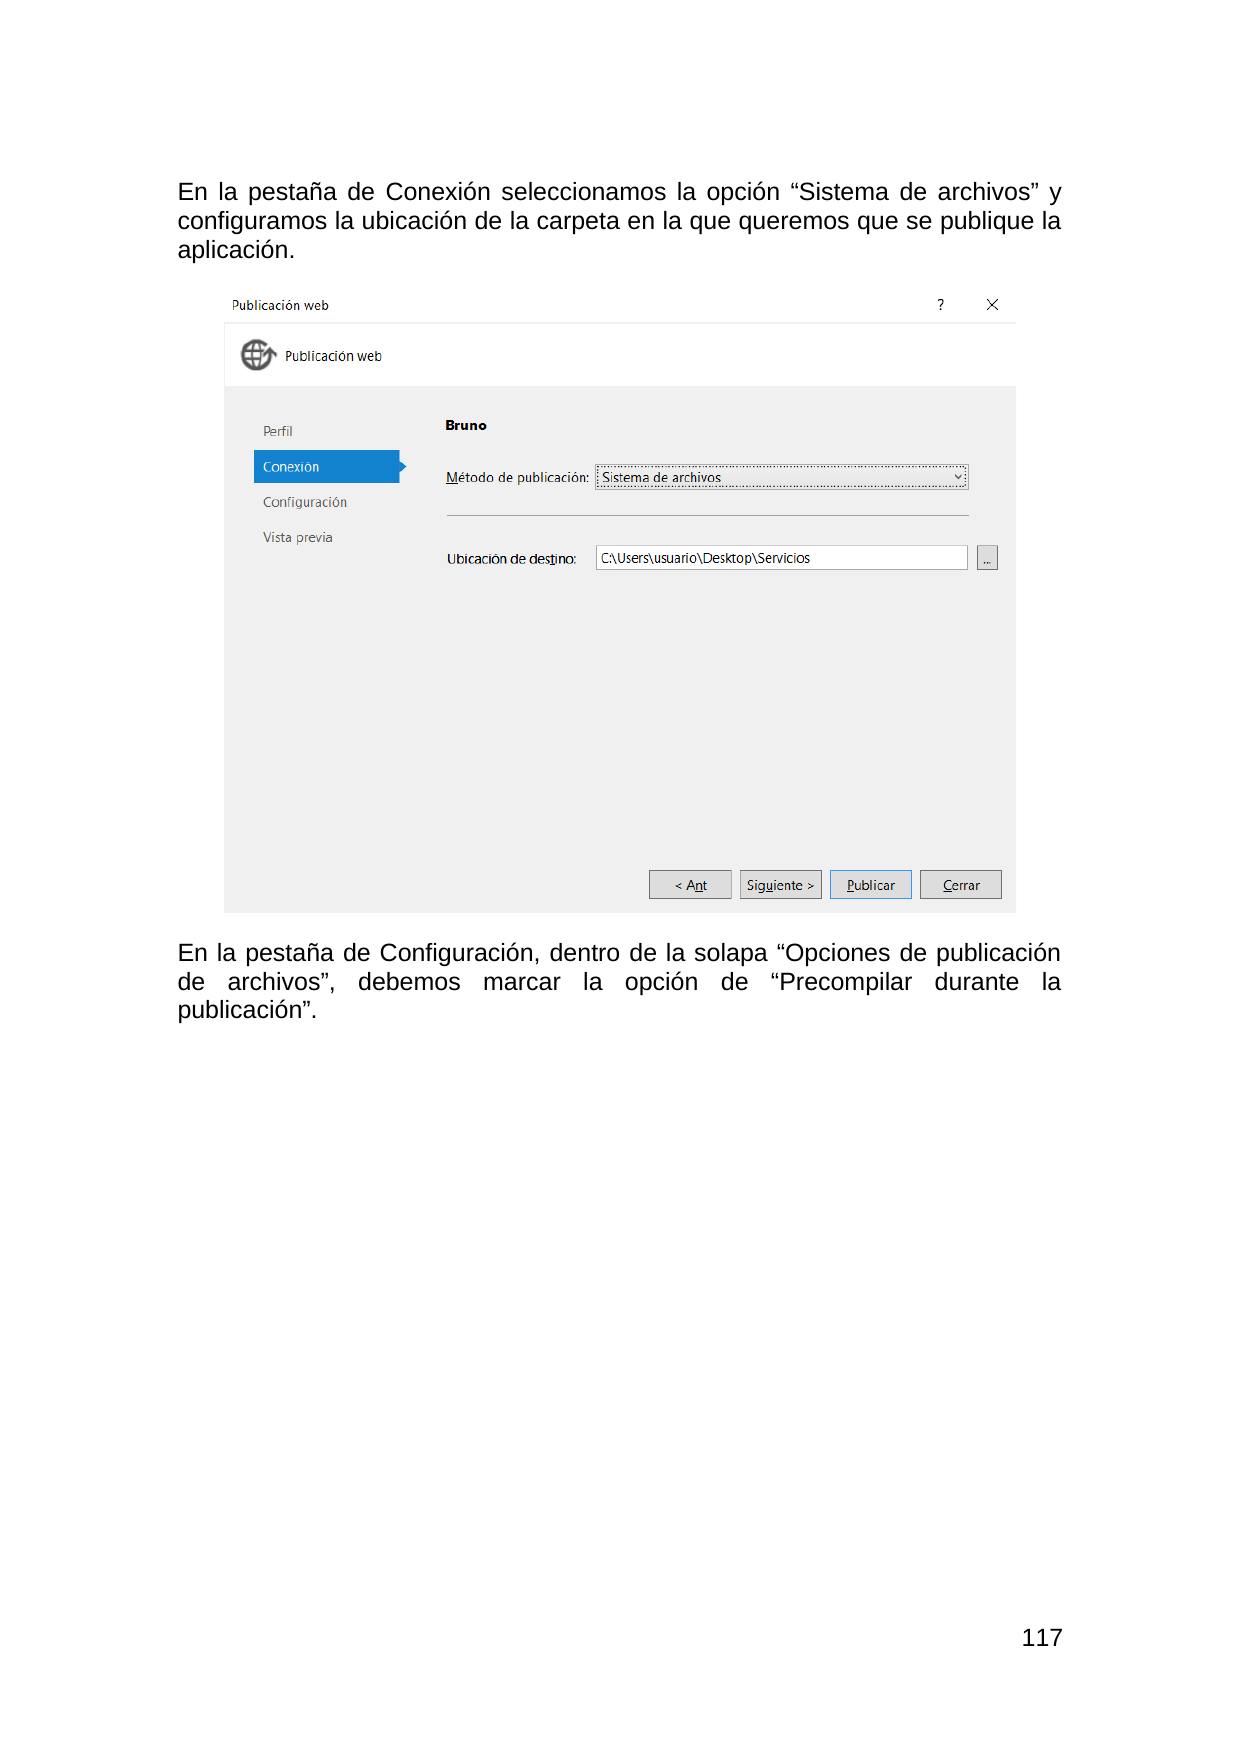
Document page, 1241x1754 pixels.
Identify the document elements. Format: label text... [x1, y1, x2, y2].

text En la pestaña de Configuración, dentro de la solapa “Opciones de publicación de archivos”, debemos marcar la opción de “Precompilar durante la publicación”. [177, 938, 1063, 1024]
picture [224, 288, 1017, 913]
text En la pestaña de Conexión seleccionamos la opción “Sistema de archivos” y configuramos la ubicación de la carpeta en la que queremos que se publique la aplicación. [177, 177, 1063, 263]
